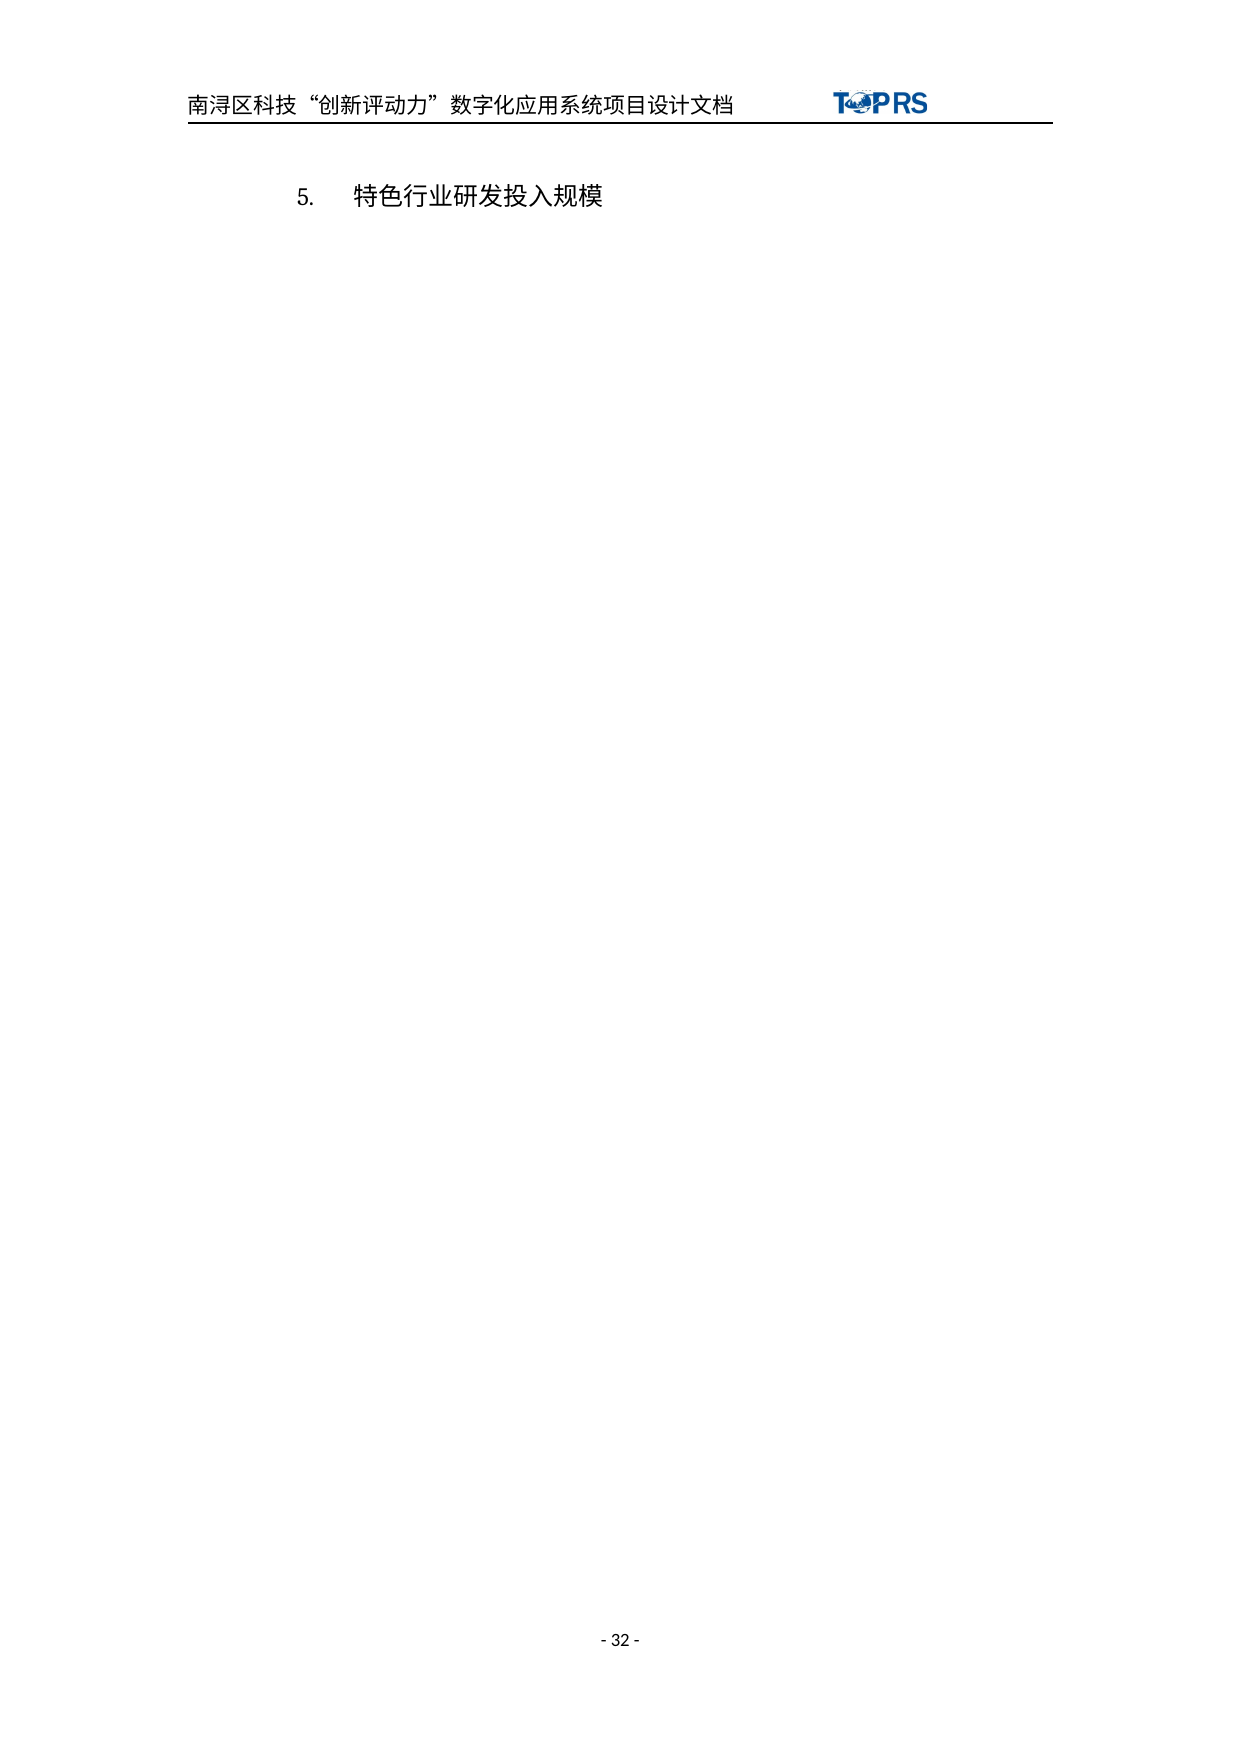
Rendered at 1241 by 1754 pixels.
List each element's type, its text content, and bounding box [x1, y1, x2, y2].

subtitle 特色行业研发投入规模 [297, 162, 1053, 227]
picture [832, 90, 928, 114]
